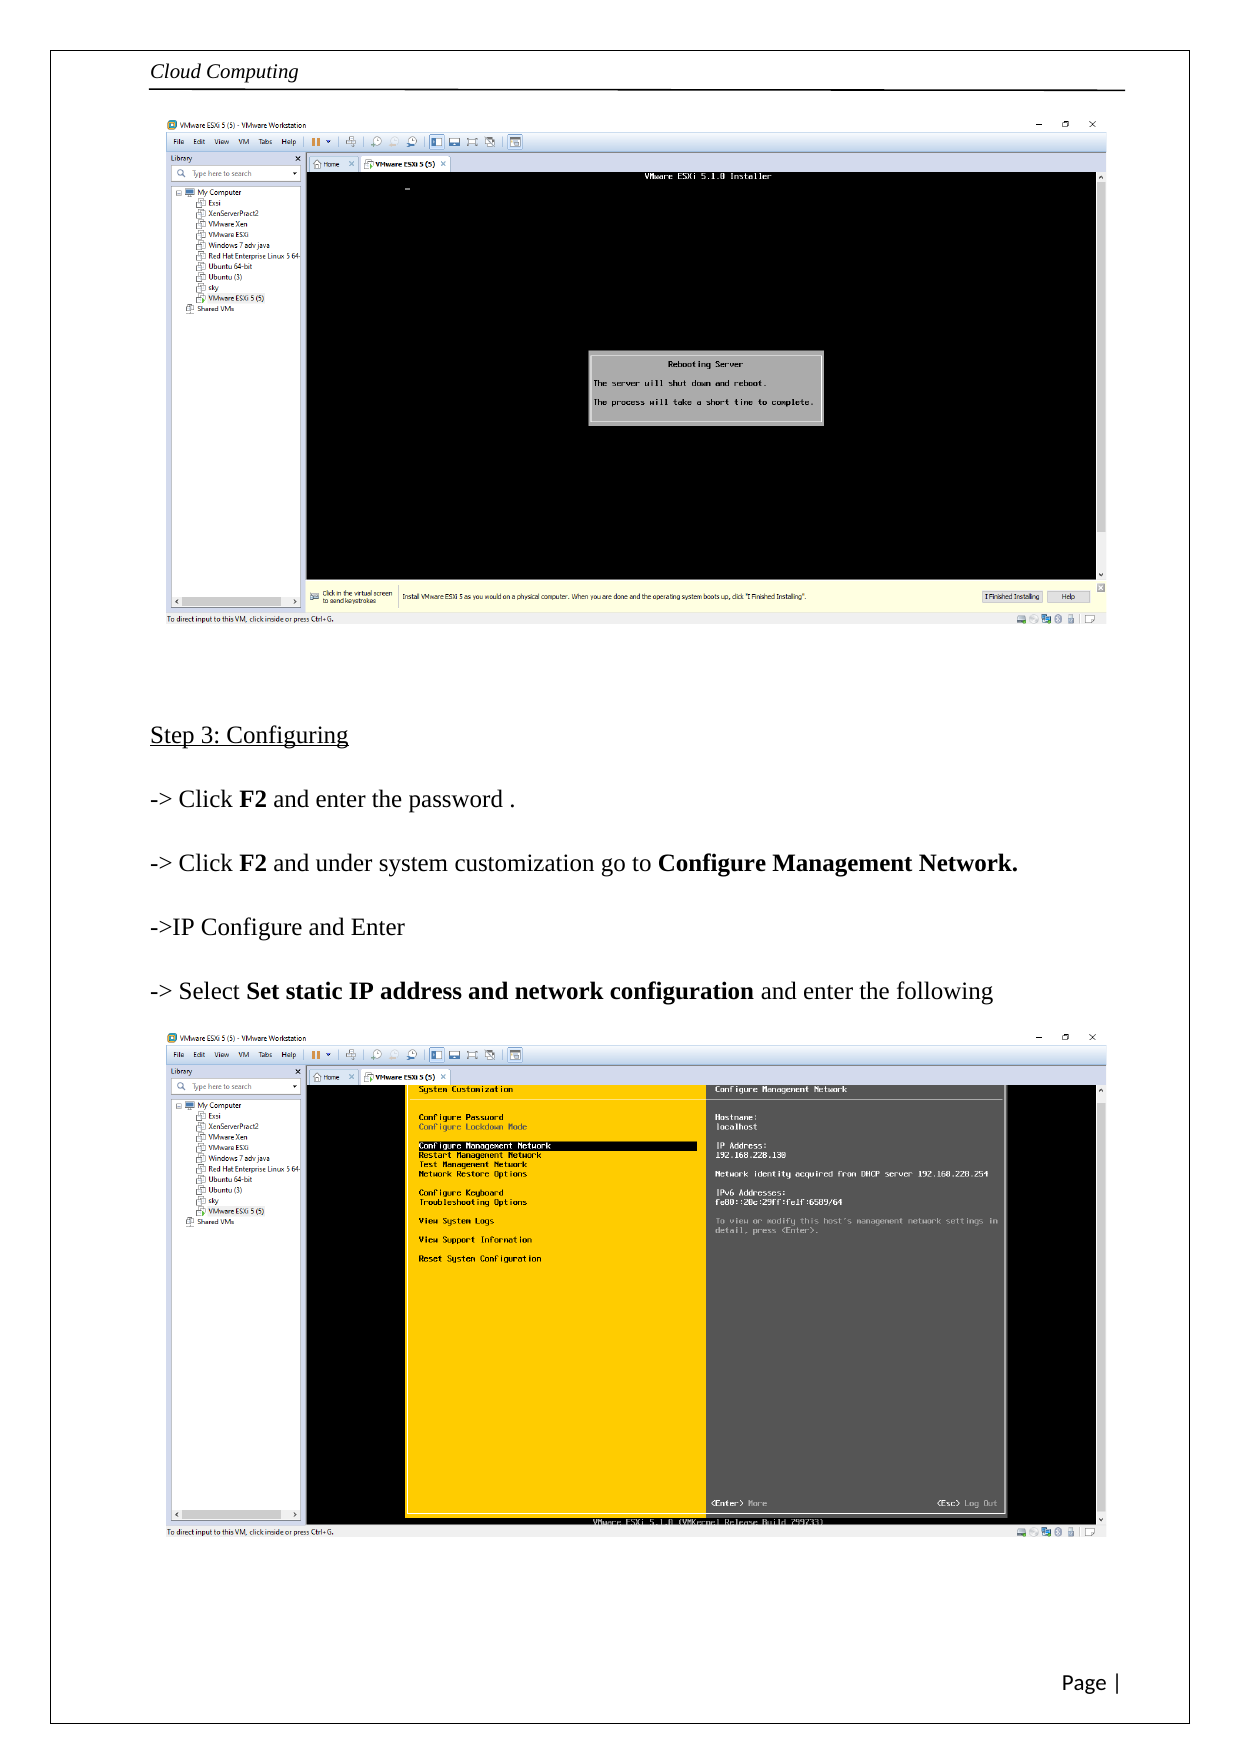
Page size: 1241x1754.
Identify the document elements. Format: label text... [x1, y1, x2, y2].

picture [166, 118, 1107, 624]
text Step 3: Configuring [150, 720, 1122, 749]
picture [166, 1031, 1107, 1537]
text -> Click F2 and under system customization go to Configure Management Network. [150, 848, 1122, 877]
text ->IP Configure and Enter [150, 912, 1122, 941]
text -> Click F2 and enter the password . [150, 784, 1122, 813]
text -> Select Set static IP address and network configuration and enter the following [150, 976, 1122, 1004]
